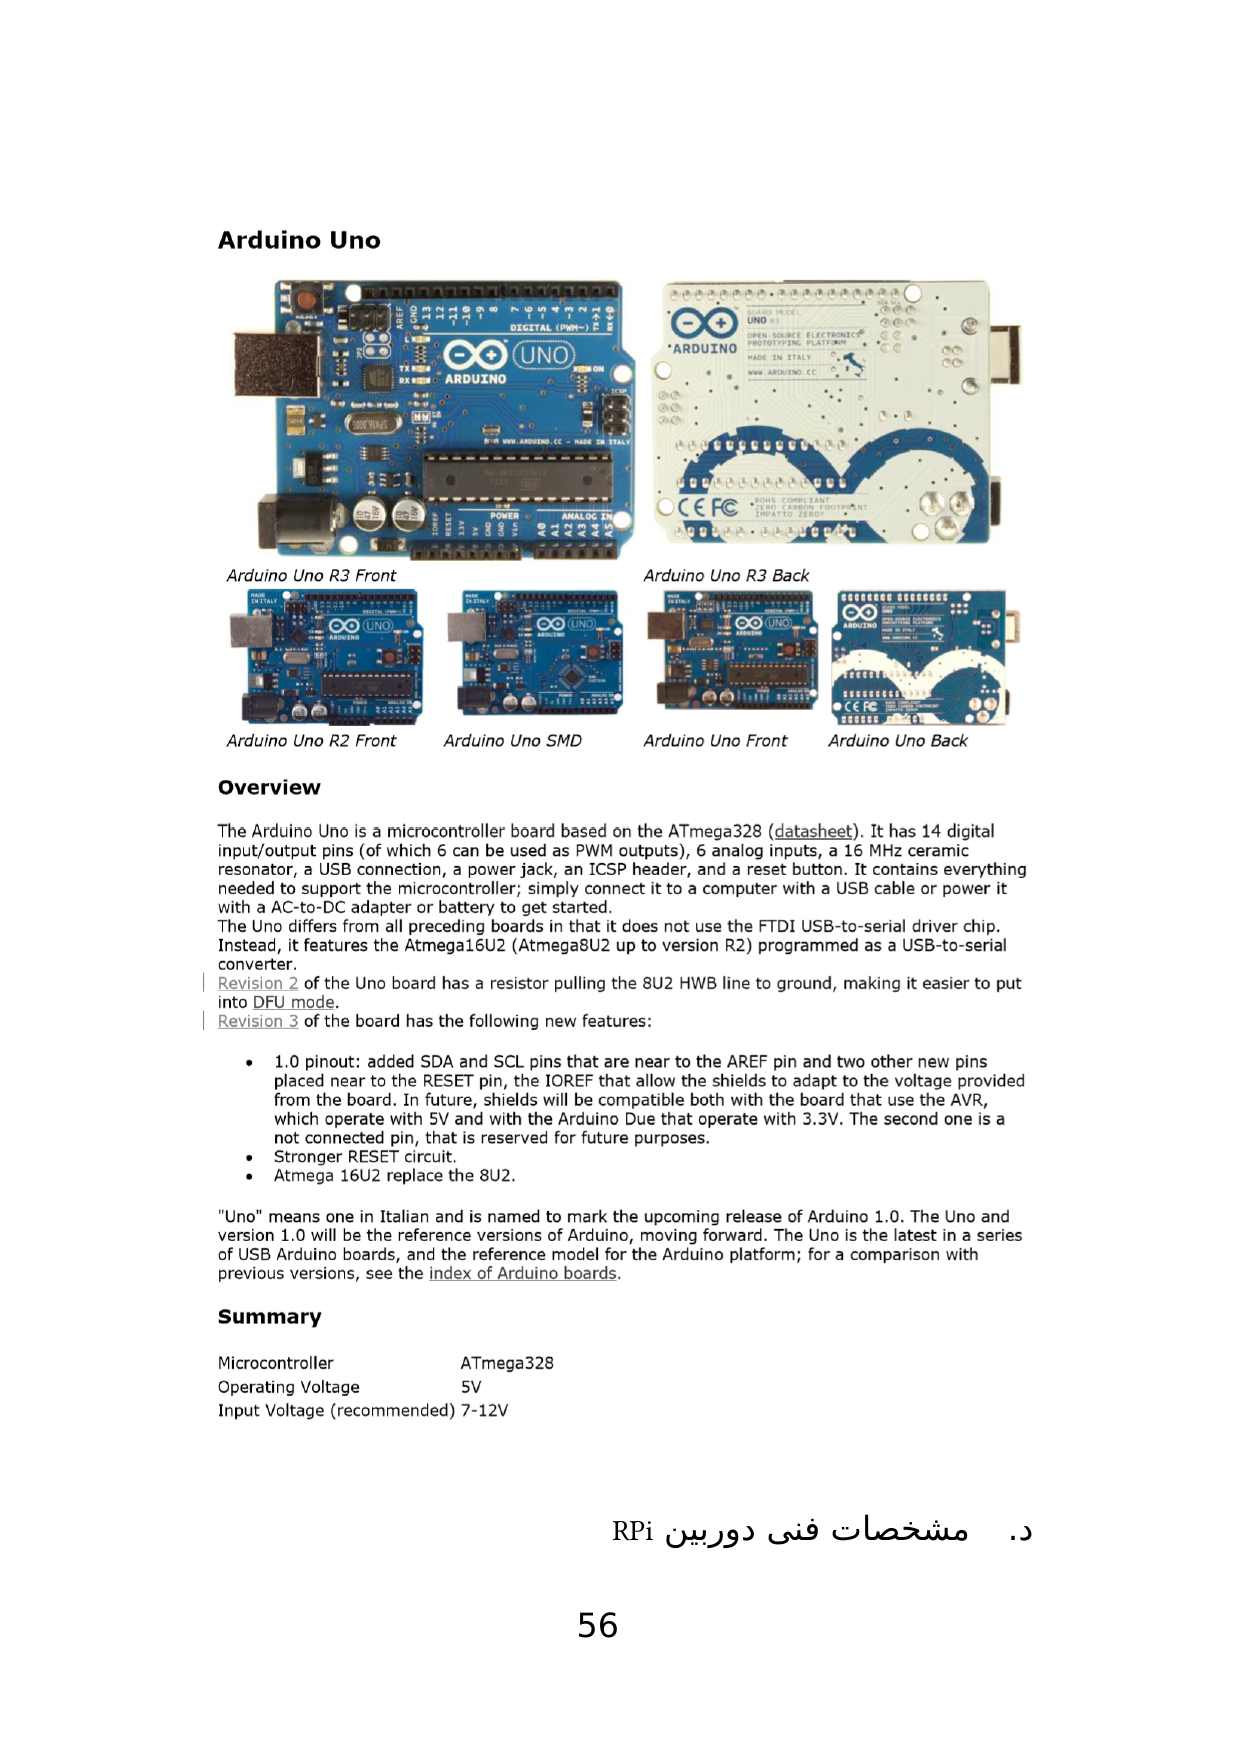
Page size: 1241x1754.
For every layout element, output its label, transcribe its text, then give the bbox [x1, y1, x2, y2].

picture [161, 169, 1088, 1482]
list مشخصات فنی دوربین RPi [150, 1509, 1008, 1548]
